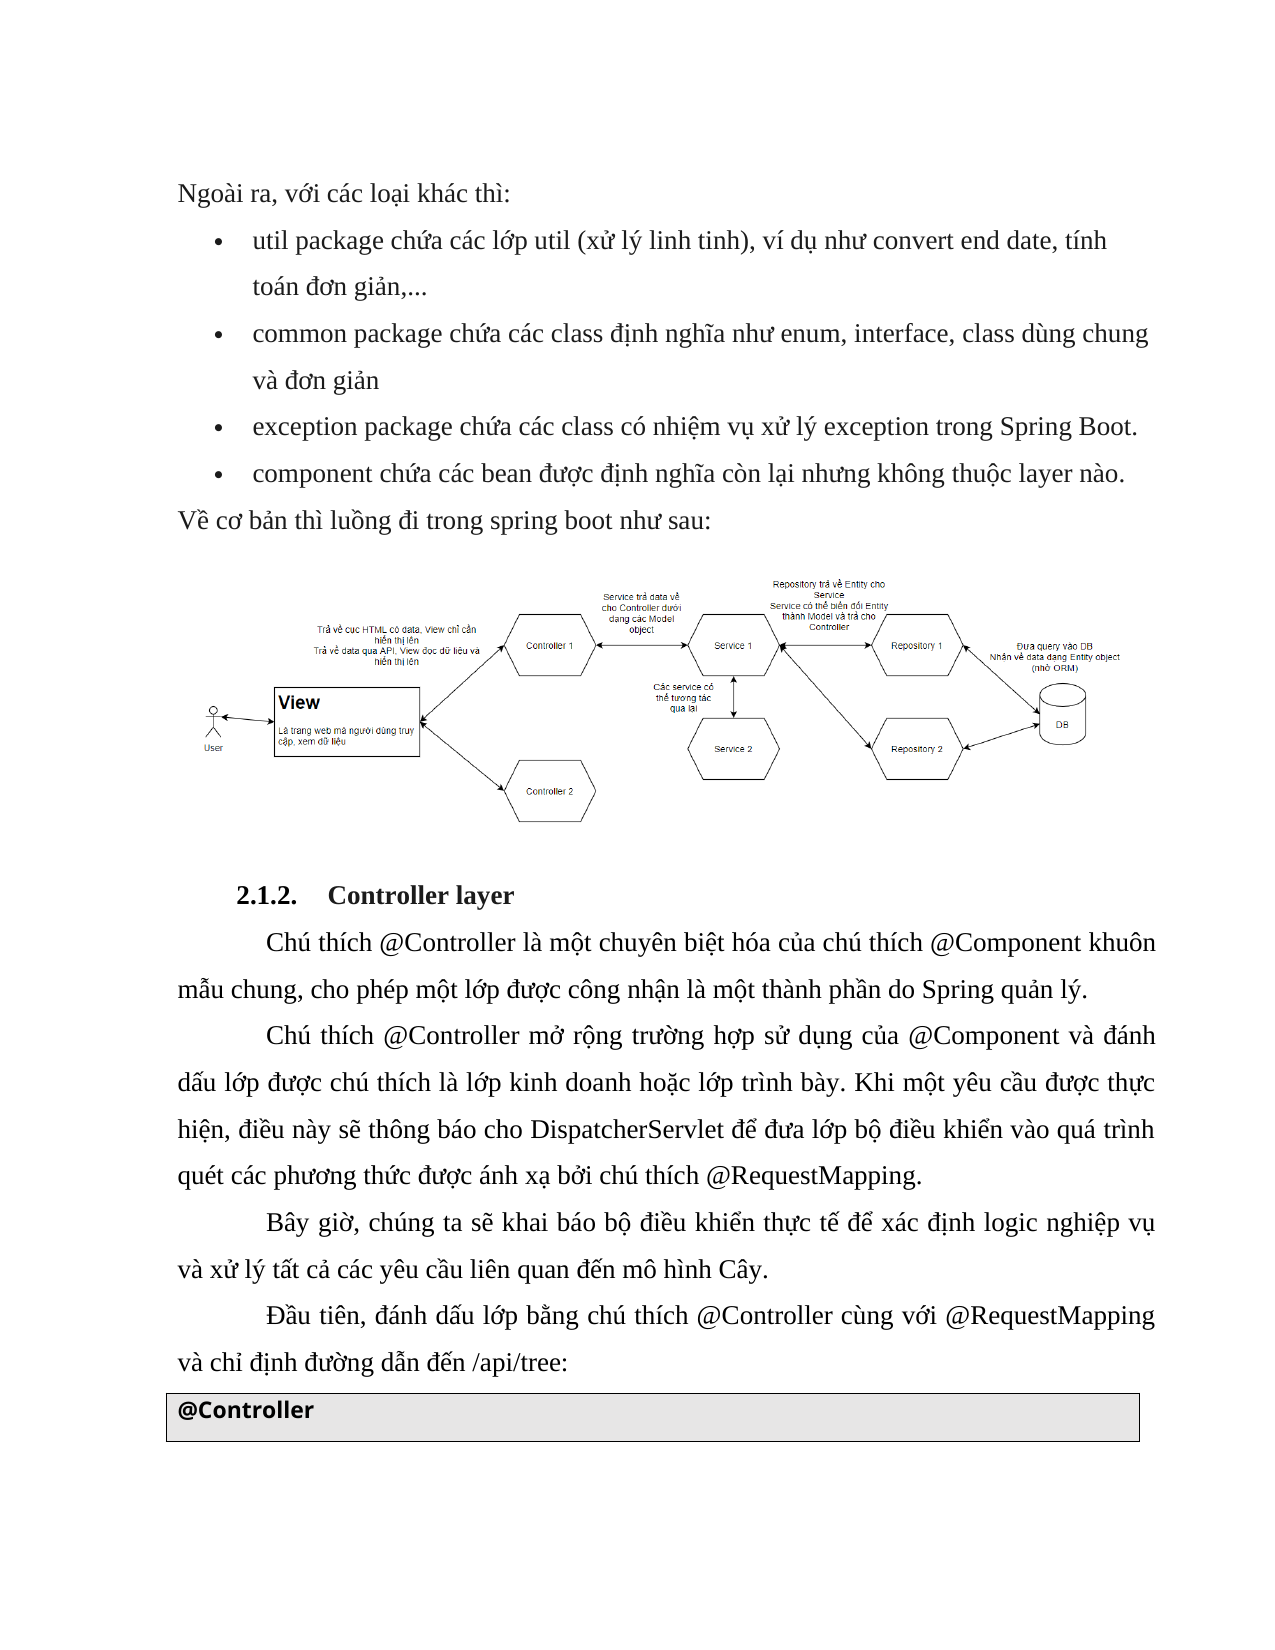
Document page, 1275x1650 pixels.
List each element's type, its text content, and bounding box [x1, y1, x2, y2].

picture [177, 550, 1152, 860]
text Đầu tiên, đánh dấu lớp bằng chú thích @Controller cùng với @RequestMapping và chỉ định đường dẫn đến /api/tree: [177, 1299, 1157, 1377]
text Bây giờ, chúng ta sẽ khai báo bộ điều khiển thực tế để xác định logic nghiệp vụ và xử lý tất cả các yêu cầu liên quan đến mô hình Cây. [177, 1206, 1157, 1284]
text Về cơ bản thì luồng đi trong spring boot như sau: [177, 504, 1157, 535]
text Chú thích @Controller mở rộng trường hợp sử dụng của @Component và đánh dấu lớp được chú thích là lớp kinh doanh hoặc lớp trình bày. Khi một yêu cầu được thực hiện, điều này sẽ thông báo cho DispatcherServlet để đưa lớp bộ điều khiển vào quá trình quét các phương thức được ánh xạ bởi chú thích @RequestMapping. [177, 1019, 1157, 1191]
text Chú thích @Controller là một chuyên biệt hóa của chú thích @Component khuôn mẫu chung, cho phép một lớp được công nhận là một thành phần do Spring quản lý. [177, 926, 1157, 1004]
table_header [167, 1394, 1139, 1441]
list common package chứa các class định nghĩa như enum, interface, class dùng chung và đơn giản [215, 317, 1157, 395]
list component chứa các bean được định nghĩa còn lại nhưng không thuộc layer nào. [215, 457, 1157, 488]
list exception package chứa các class có nhiệm vụ xử lý exception trong Spring Boot. [215, 411, 1157, 442]
list util package chứa các lớp util (xử lý linh tinh), ví dụ như convert end date, tính toán đơn giản,... [215, 224, 1157, 302]
text Ngoài ra, với các loại khác thì: [177, 177, 1157, 208]
subtitle Controller layer [236, 879, 1157, 911]
